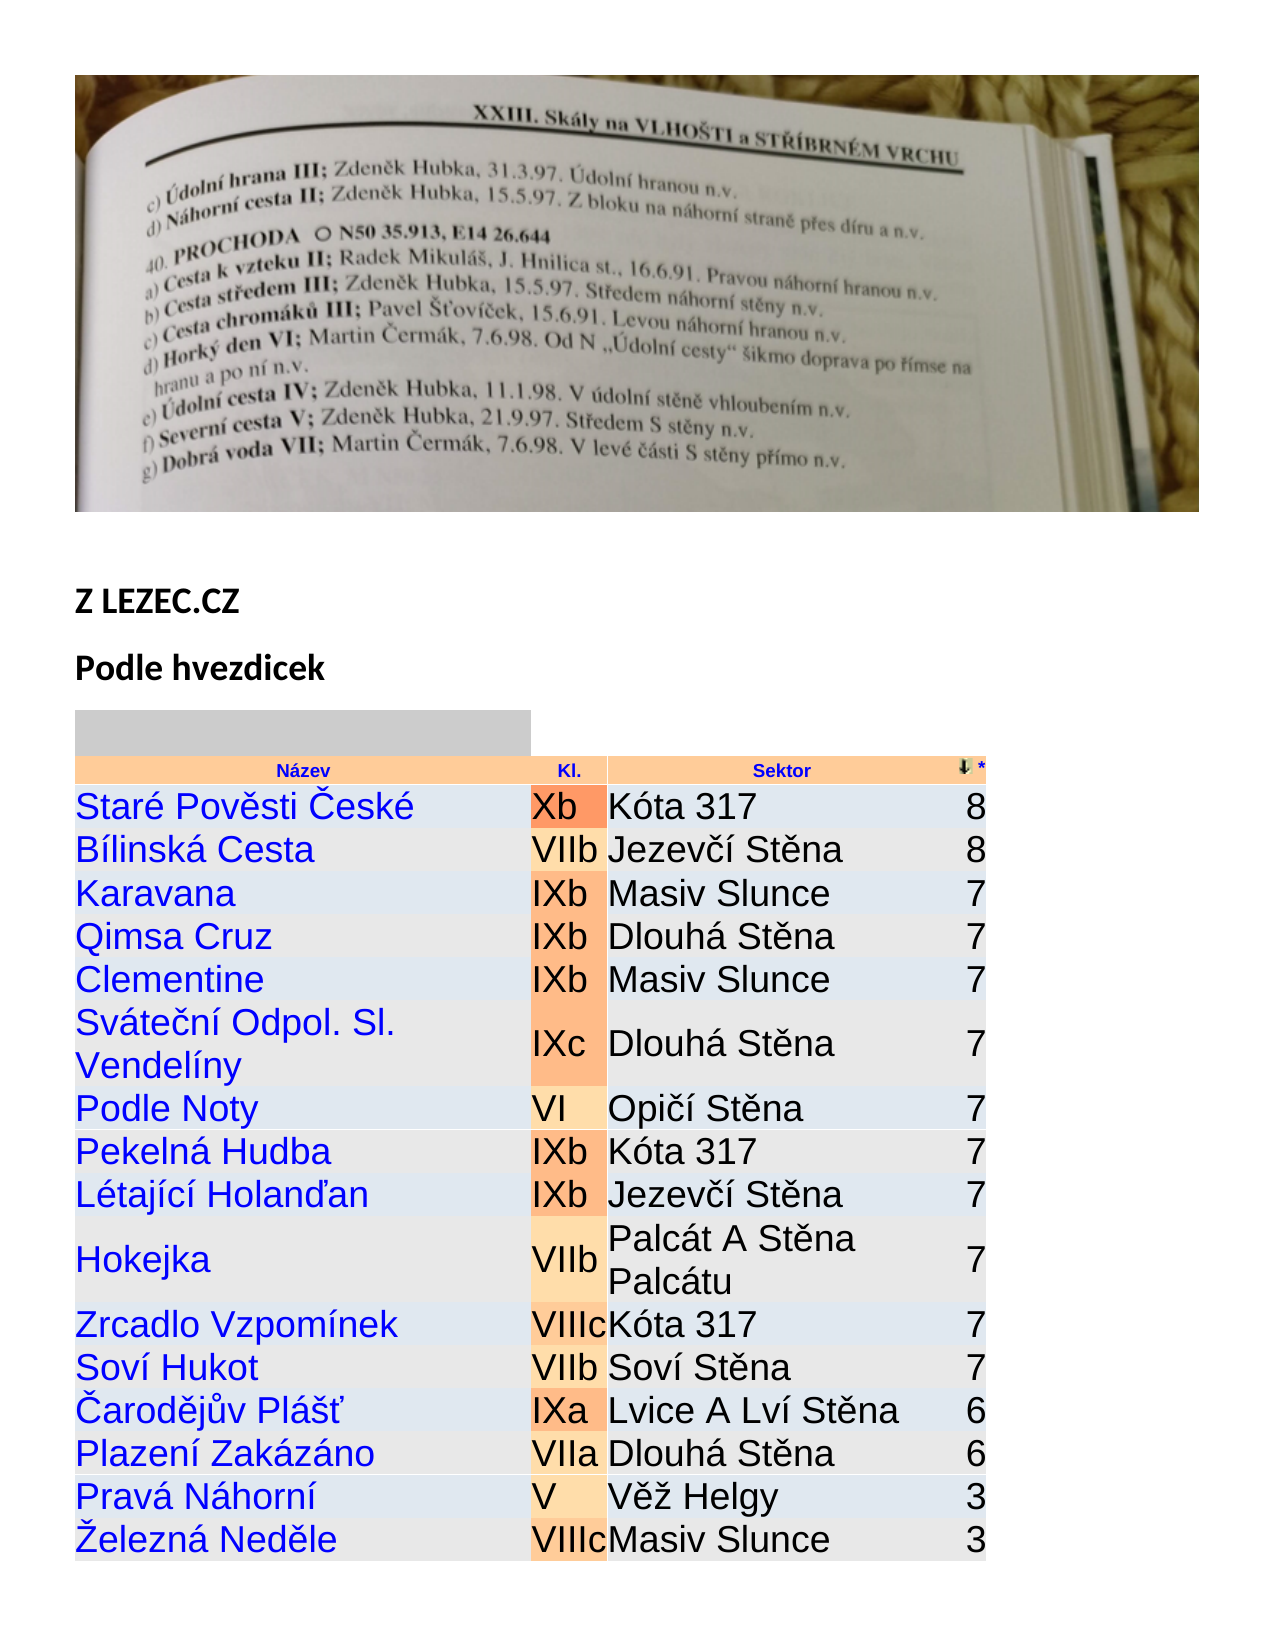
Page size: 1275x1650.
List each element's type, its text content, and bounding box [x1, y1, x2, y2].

table_cell 7 [958, 1130, 986, 1173]
table_cell IXb [531, 871, 607, 914]
table_cell Železná Neděle [75, 1518, 531, 1561]
table_cell 7 [958, 957, 986, 1000]
table_cell 3 [958, 1475, 986, 1518]
table_cell Bílinská Cesta [75, 828, 531, 871]
table_cell Dlouhá Stěna [608, 914, 956, 957]
table_cell Plazení Zakázáno [75, 1431, 531, 1474]
table_cell Kóta 317 [608, 785, 956, 828]
table_cell 7 [958, 1302, 986, 1345]
table_cell Xb [531, 785, 607, 828]
table_cell 6 [958, 1431, 986, 1474]
table_cell Palcát A Stěna Palcátu [608, 1216, 956, 1302]
table_cell Kl. [531, 756, 607, 784]
table_cell Masiv Slunce [608, 871, 956, 914]
table_cell IXb [531, 957, 607, 1000]
table_cell Masiv Slunce [608, 1518, 956, 1561]
table_cell Dlouhá Stěna [608, 1431, 956, 1474]
table_cell VIIa [531, 1431, 607, 1474]
table_cell Sváteční Odpol. Sl. Vendelíny [75, 1000, 531, 1086]
table_cell Dlouhá Stěna [608, 1000, 956, 1086]
table_cell 8 [958, 785, 986, 828]
text Podle hvezdicek [75, 643, 1200, 689]
table_cell VIIIc [531, 1302, 607, 1345]
table_cell IXc [531, 1000, 607, 1086]
table_cell 7 [958, 914, 986, 957]
table_cell IXb [531, 1130, 607, 1173]
table_cell Masiv Slunce [608, 957, 956, 1000]
table_cell Sektor [608, 756, 956, 784]
table_cell IXb [531, 914, 607, 957]
table_cell Soví Stěna [608, 1345, 956, 1388]
table_cell 6 [958, 1388, 986, 1431]
table_cell 7 [958, 871, 986, 914]
table_cell 3 [958, 1518, 986, 1561]
table_header [75, 710, 531, 756]
table_cell V [531, 1475, 607, 1518]
table_cell IXb [531, 1173, 607, 1216]
table_cell 7 [958, 1173, 986, 1216]
table_cell 7 [958, 1086, 986, 1129]
table_cell VIIb [531, 828, 607, 871]
table_cell VIIb [531, 1216, 607, 1302]
table_cell IXa [531, 1388, 607, 1431]
table_cell 7 [958, 1000, 986, 1086]
table_cell Qimsa Cruz [75, 914, 531, 957]
table_cell VI [531, 1086, 607, 1129]
picture [959, 758, 973, 774]
table_cell 8 [958, 828, 986, 871]
text Z LEZEC.CZ [75, 577, 1200, 623]
table_cell Podle Noty [75, 1086, 531, 1129]
table_cell Pekelná Hudba [75, 1130, 531, 1173]
table_cell Soví Hukot [75, 1345, 531, 1388]
table_cell Opičí Stěna [608, 1086, 956, 1129]
table_cell Jezevčí Stěna [608, 828, 956, 871]
table_cell Pravá Náhorní [75, 1475, 531, 1518]
table_cell 7 [958, 1216, 986, 1302]
table_cell VIIb [531, 1345, 607, 1388]
table_cell Kóta 317 [608, 1302, 956, 1345]
table_cell Kóta 317 [608, 1130, 956, 1173]
table_cell Název [75, 756, 531, 784]
table_cell Hokejka [75, 1216, 531, 1302]
table_cell Clementine [75, 957, 531, 1000]
table_cell Čarodějův Plášť [75, 1388, 531, 1431]
table_cell 7 [958, 1345, 986, 1388]
table_cell Létající Holanďan [75, 1173, 531, 1216]
table_cell Karavana [75, 871, 531, 914]
table_cell Věž Helgy [608, 1475, 956, 1518]
table_cell Staré Pověsti České [75, 785, 531, 828]
picture [75, 75, 1199, 512]
table_cell Zrcadlo Vzpomínek [75, 1302, 531, 1345]
table_cell Jezevčí Stěna [608, 1173, 956, 1216]
table_cell * [958, 756, 986, 784]
table_cell VIIIc [531, 1518, 607, 1561]
table_cell Lvice A Lví Stěna [608, 1388, 956, 1431]
